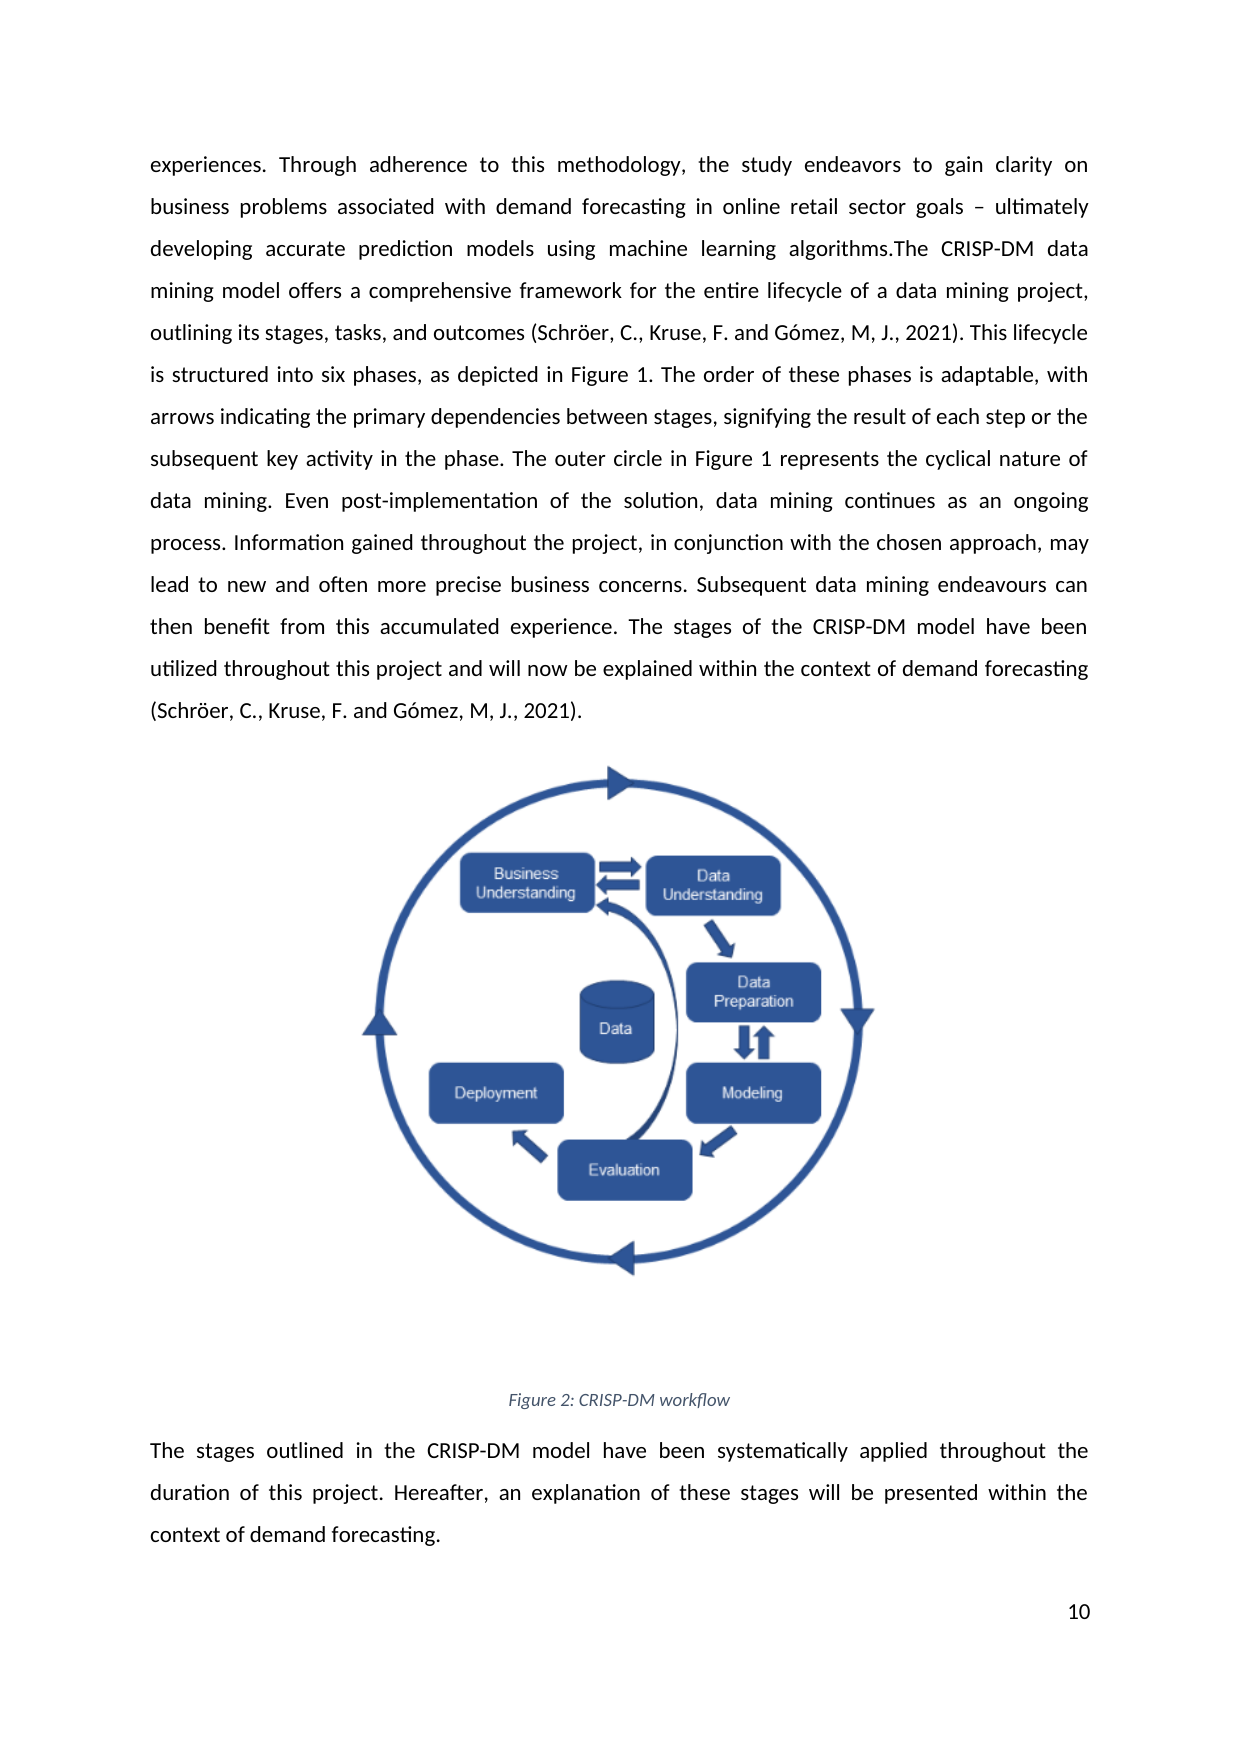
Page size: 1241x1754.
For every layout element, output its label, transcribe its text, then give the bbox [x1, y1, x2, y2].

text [150, 150, 1090, 724]
text The stages outlined in the CRISP-DM model have been systematically applied throughout the duration of this project. Hereafter, an explanation of these stages will be presented within the context of demand forecasting. [150, 1436, 1090, 1548]
picture [358, 762, 883, 1283]
text Figure 2: CRISP-DM workflow [150, 1388, 1090, 1411]
